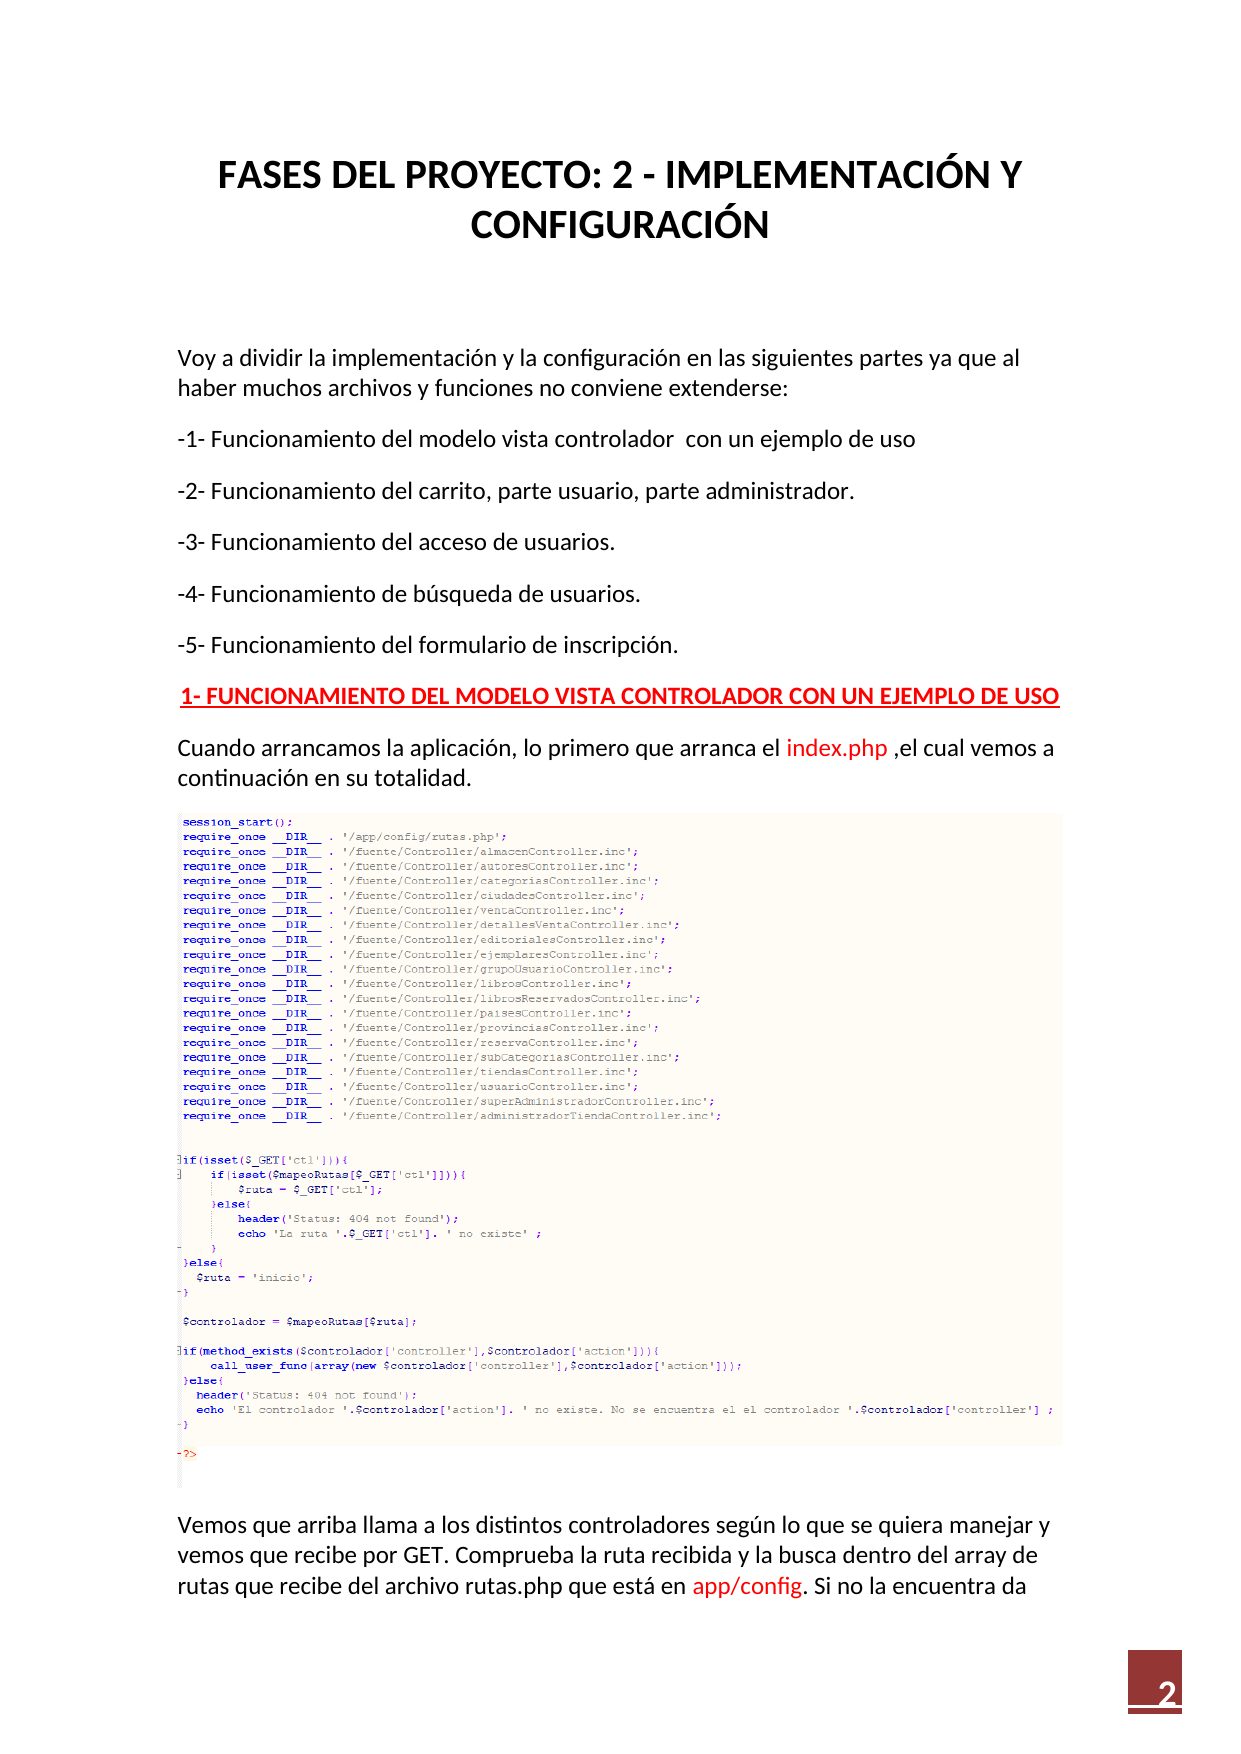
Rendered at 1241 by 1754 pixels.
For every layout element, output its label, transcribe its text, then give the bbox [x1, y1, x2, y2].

text -2- Funcionamiento del carrito, parte usuario, parte administrador. [177, 475, 1063, 506]
text FASES DEL PROYECTO: 2 - IMPLEMENTACIÓN Y CONFIGURACIÓN [177, 148, 1063, 249]
text Voy a dividir la implementación y la configuración en las siguientes partes ya que al haber muchos archivos y funciones no conviene extenderse: [177, 342, 1063, 403]
text -1- Funcionamiento del modelo vista controlador con un ejemplo de uso [177, 424, 1063, 454]
text -4- Funcionamiento de búsqueda de usuarios. [177, 578, 1063, 608]
text Cuando arrancamos la aplicación, lo primero que arranca el index.php ,el cual vemos a continuación en su totalidad. [177, 732, 1063, 793]
text -5- Funcionamiento del formulario de inscripción. [177, 629, 1063, 659]
picture [177, 813, 1063, 1488]
text 1- FUNCIONAMIENTO DEL MODELO VISTA CONTROLADOR CON UN EJEMPLO DE USO [177, 680, 1063, 711]
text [177, 1509, 1063, 1600]
text -3- Funcionamiento del acceso de usuarios. [177, 526, 1063, 557]
